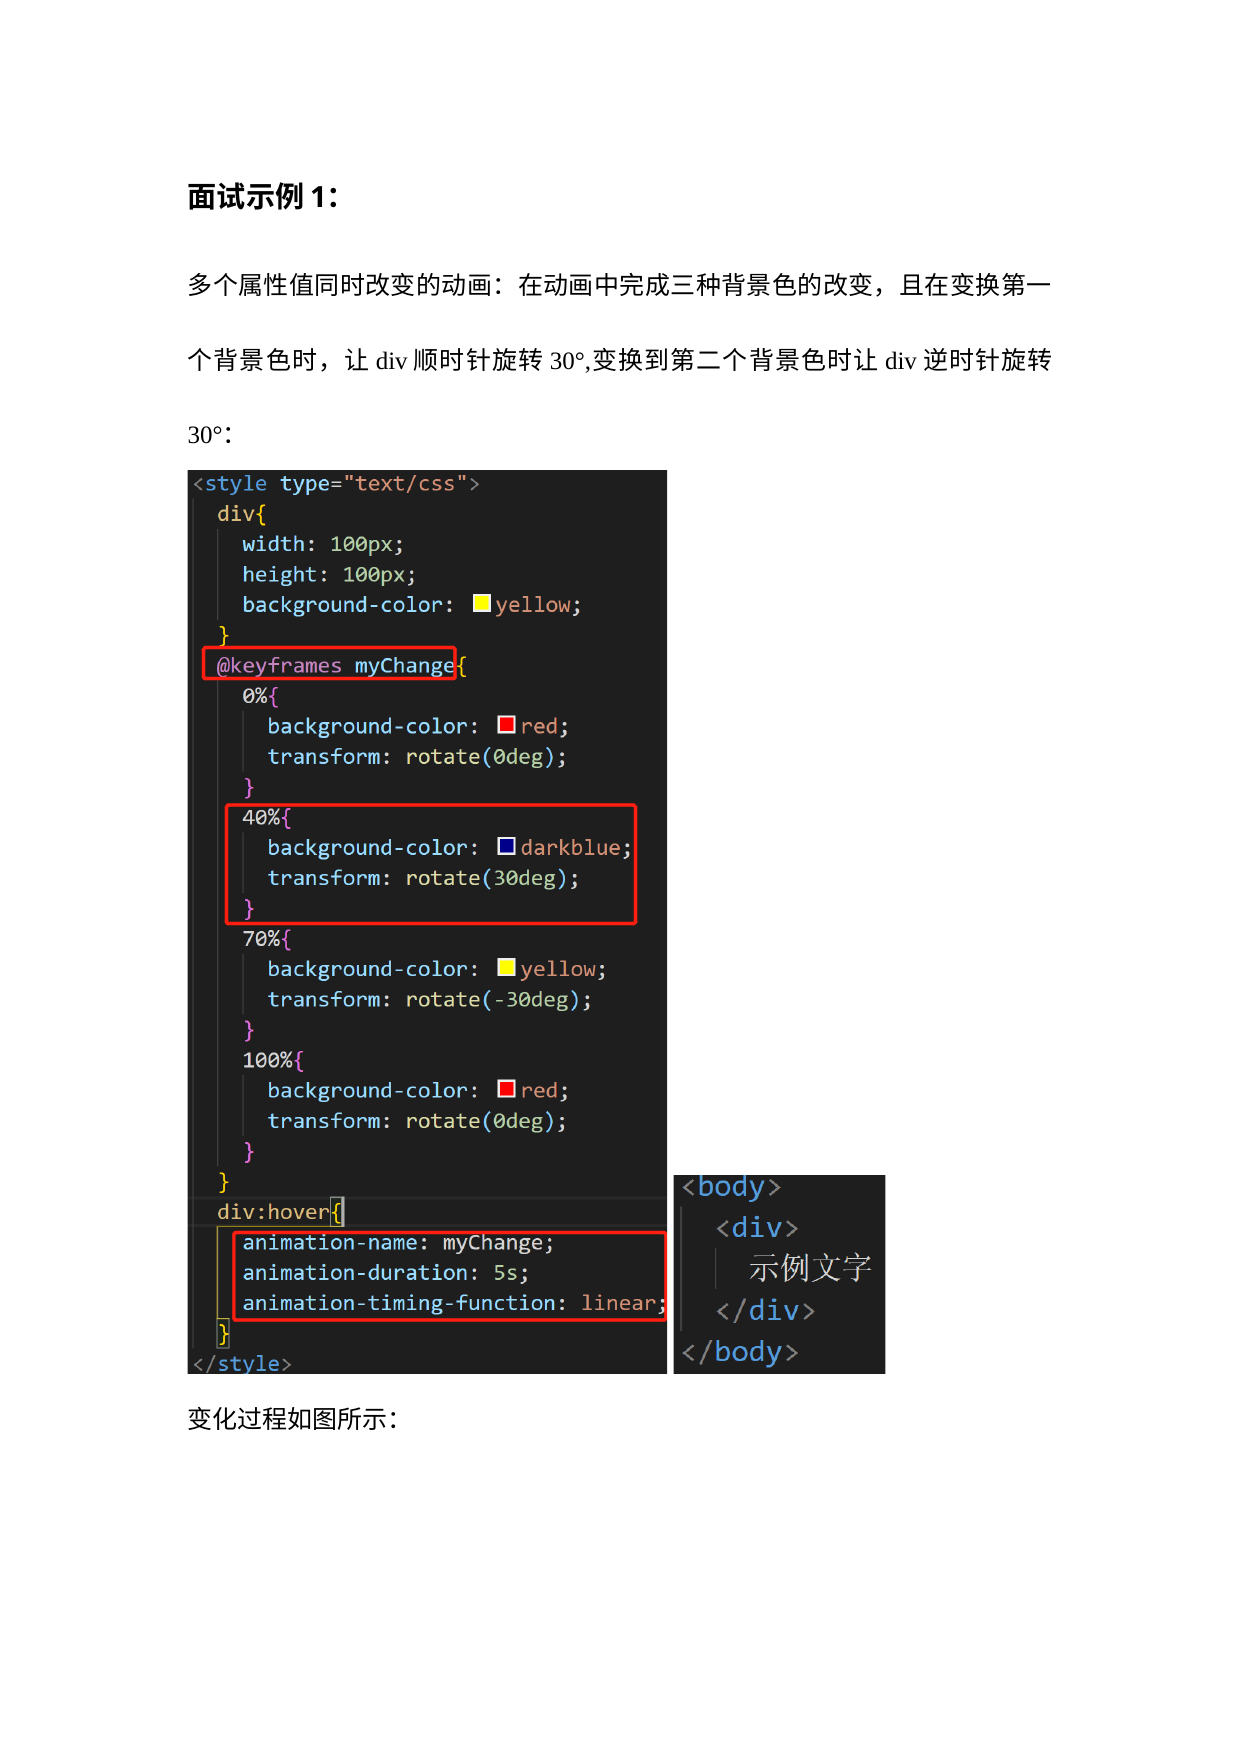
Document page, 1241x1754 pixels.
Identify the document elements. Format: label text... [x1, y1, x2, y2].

text 多个属性值同时改变的动画：在动画中完成三种背景色的改变，且在变换第一个背景色时，让div顺时针旋转30°,变换到第二个背景色时让div逆时针旋转30°： [187, 251, 1053, 465]
subtitle 面试示例1： [187, 162, 1053, 227]
picture [673, 1175, 886, 1374]
text 变化过程如图所示： [187, 1385, 1053, 1450]
picture [187, 470, 668, 1374]
